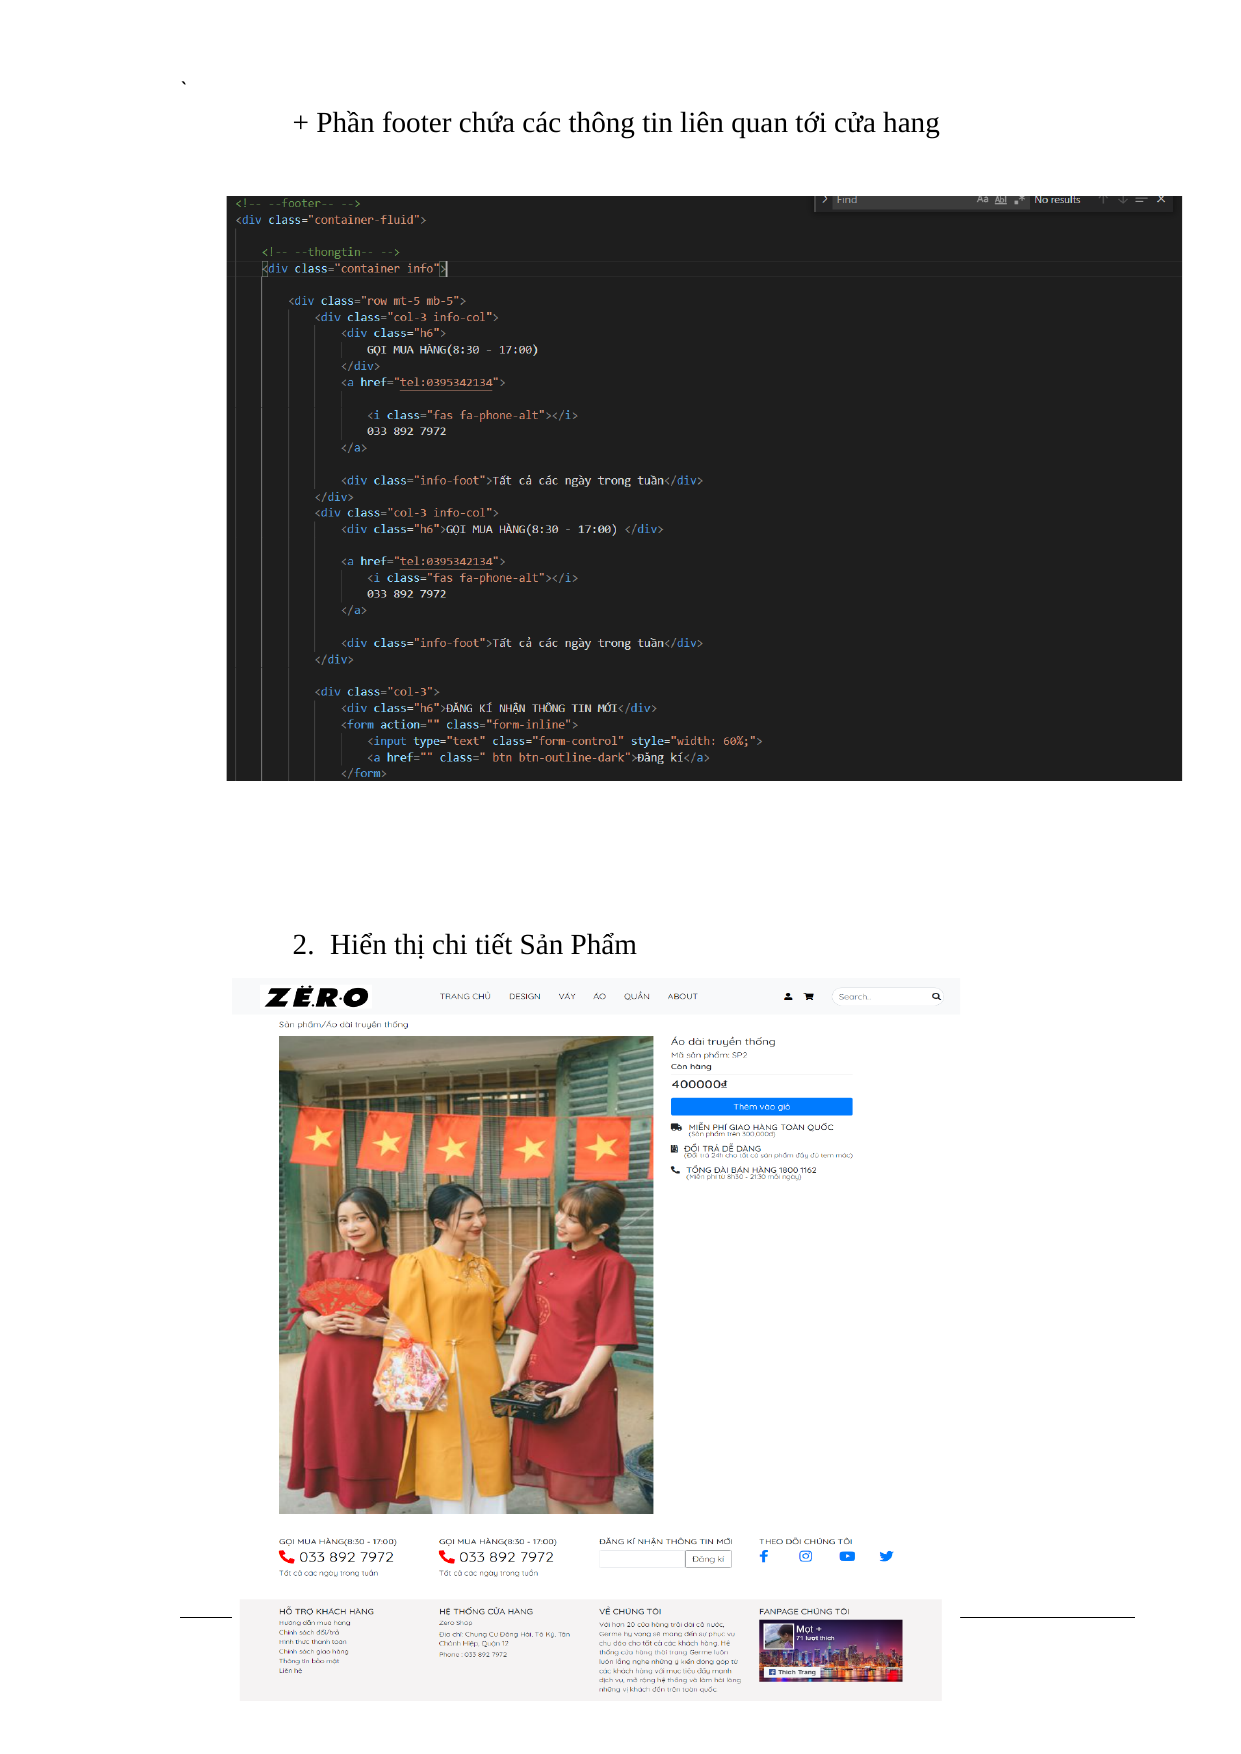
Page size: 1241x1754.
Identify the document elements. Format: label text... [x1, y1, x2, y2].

picture [232, 978, 960, 1701]
picture [226, 196, 1183, 781]
text + Phần footer chứa các thông tin liên quan tới cửa hang [292, 105, 1135, 138]
list Hiển thị chi tiết Sản Phẩm [292, 927, 1134, 961]
